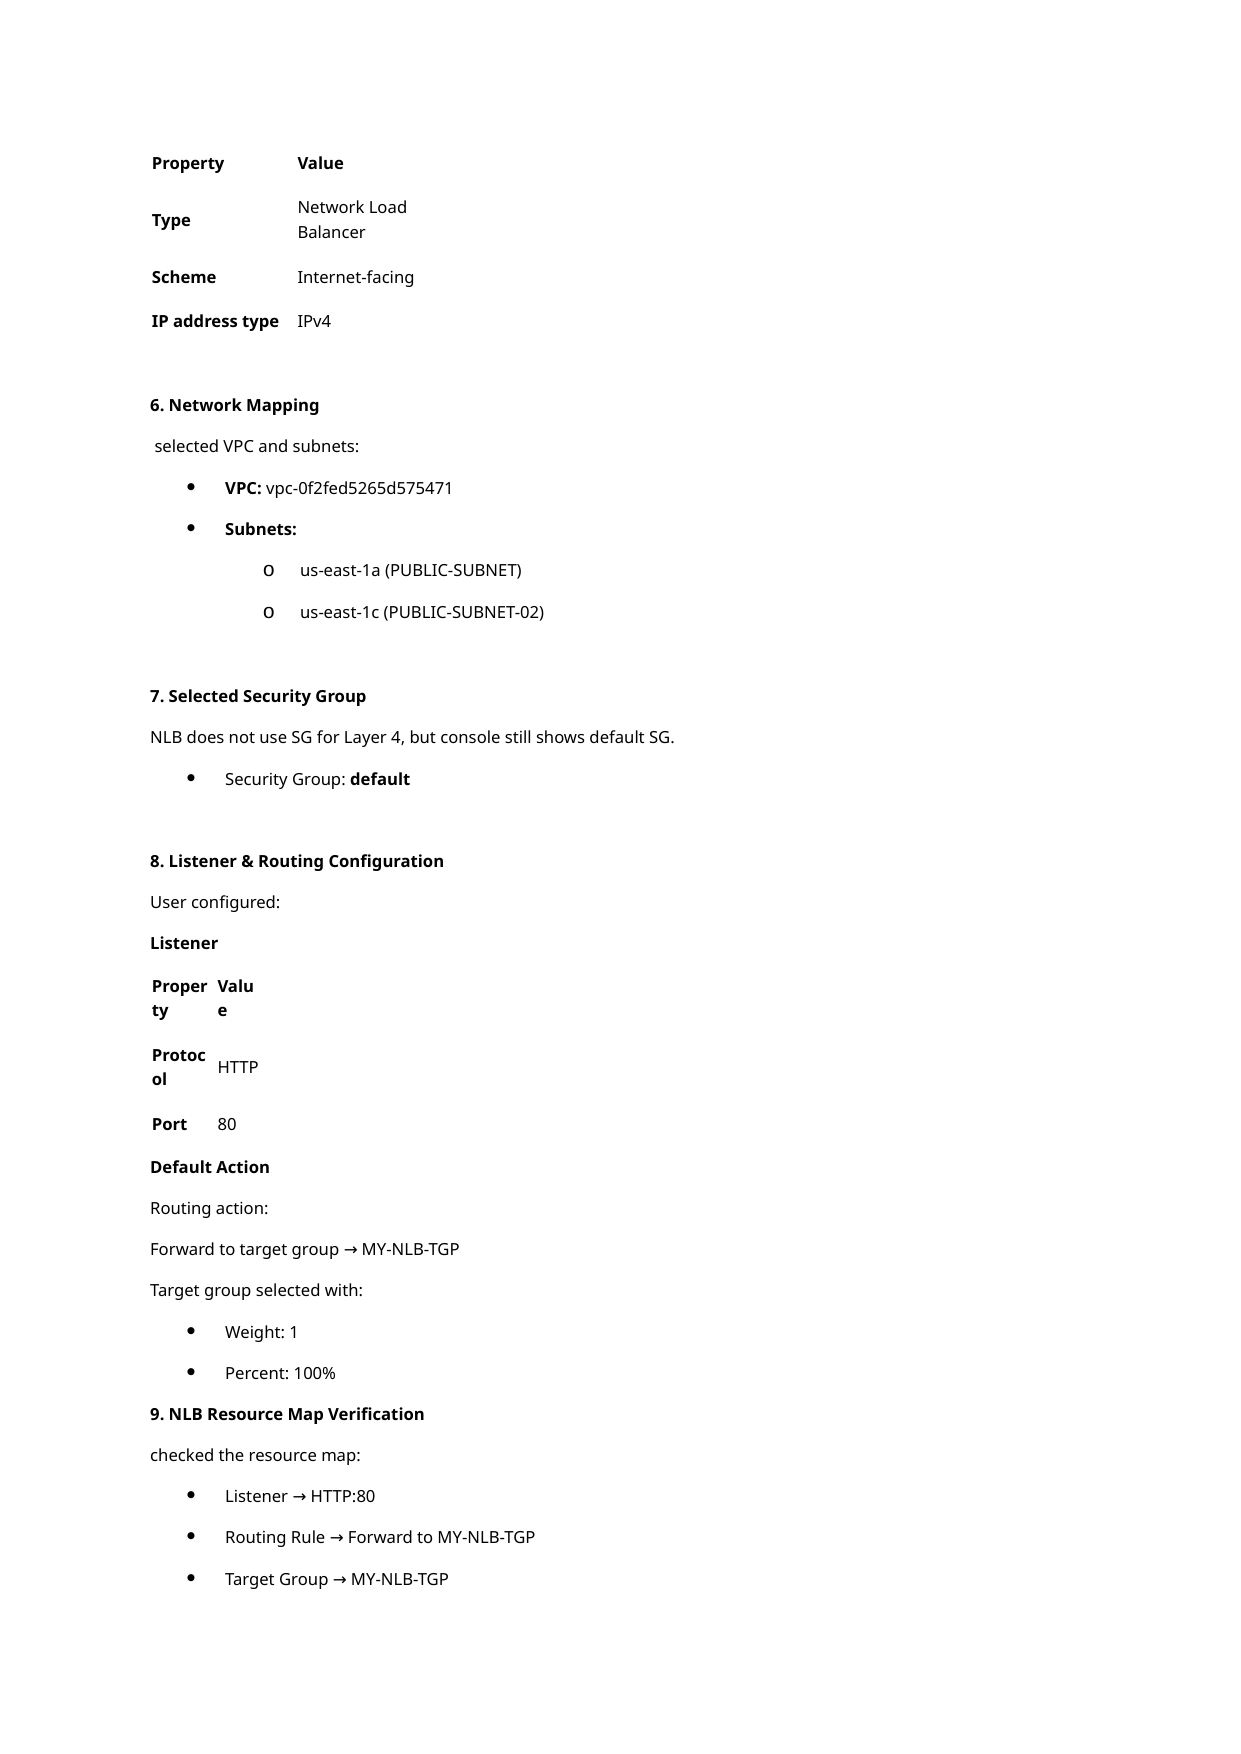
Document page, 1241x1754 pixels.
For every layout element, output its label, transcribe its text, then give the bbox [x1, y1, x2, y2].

table_cell Scheme [150, 264, 296, 308]
text Routing action: [150, 1197, 1090, 1219]
list Weight: 1 [187, 1320, 1090, 1343]
table_cell Internet-facing [296, 264, 459, 308]
table_header Value [216, 973, 260, 1042]
text 6. Network Mapping [150, 394, 1090, 417]
text Default Action [150, 1156, 1090, 1178]
table_cell 80 [216, 1111, 260, 1156]
table_cell HTTP [216, 1042, 260, 1111]
table_cell IPv4 [296, 308, 459, 353]
table_cell IP address type [150, 308, 296, 353]
list Routing Rule → Forward to MY-NLB-TGP [187, 1526, 1090, 1549]
text Forward to target group → MY-NLB-TGP [150, 1238, 1090, 1261]
table_cell Network Load Balancer [296, 195, 459, 264]
text Target group selected with: [150, 1279, 1090, 1302]
table_cell Type [150, 195, 296, 264]
text checked the resource map: [150, 1444, 1090, 1466]
text Listener [150, 932, 1090, 954]
list Target Group → MY-NLB-TGP [187, 1567, 1090, 1590]
table_header Property [150, 973, 216, 1042]
list Percent: 100% [187, 1361, 1090, 1384]
text NLB does not use SG for Layer 4, but console still shows default SG. [150, 726, 1090, 749]
text selected VPC and subnets: [150, 435, 1090, 458]
table_header Value [296, 150, 459, 194]
list Listener → HTTP:80 [187, 1485, 1090, 1507]
table_header Property [150, 150, 296, 194]
list Subnets: [187, 517, 1090, 540]
list Security Group: default [187, 767, 1090, 790]
list us-east-1a (PUBLIC-SUBNET) [262, 558, 1090, 583]
text 9. NLB Resource Map Verification [150, 1402, 1090, 1425]
table_cell Port [150, 1111, 216, 1156]
list us-east-1c (PUBLIC-SUBNET-02) [262, 601, 1090, 625]
table_cell Protocol [150, 1042, 216, 1111]
list VPC: vpc-0f2fed5265d575471 [187, 476, 1090, 499]
text 8. Listener & Routing Configuration [150, 849, 1090, 872]
text User configured: [150, 891, 1090, 913]
text 7. Selected Security Group [150, 685, 1090, 708]
